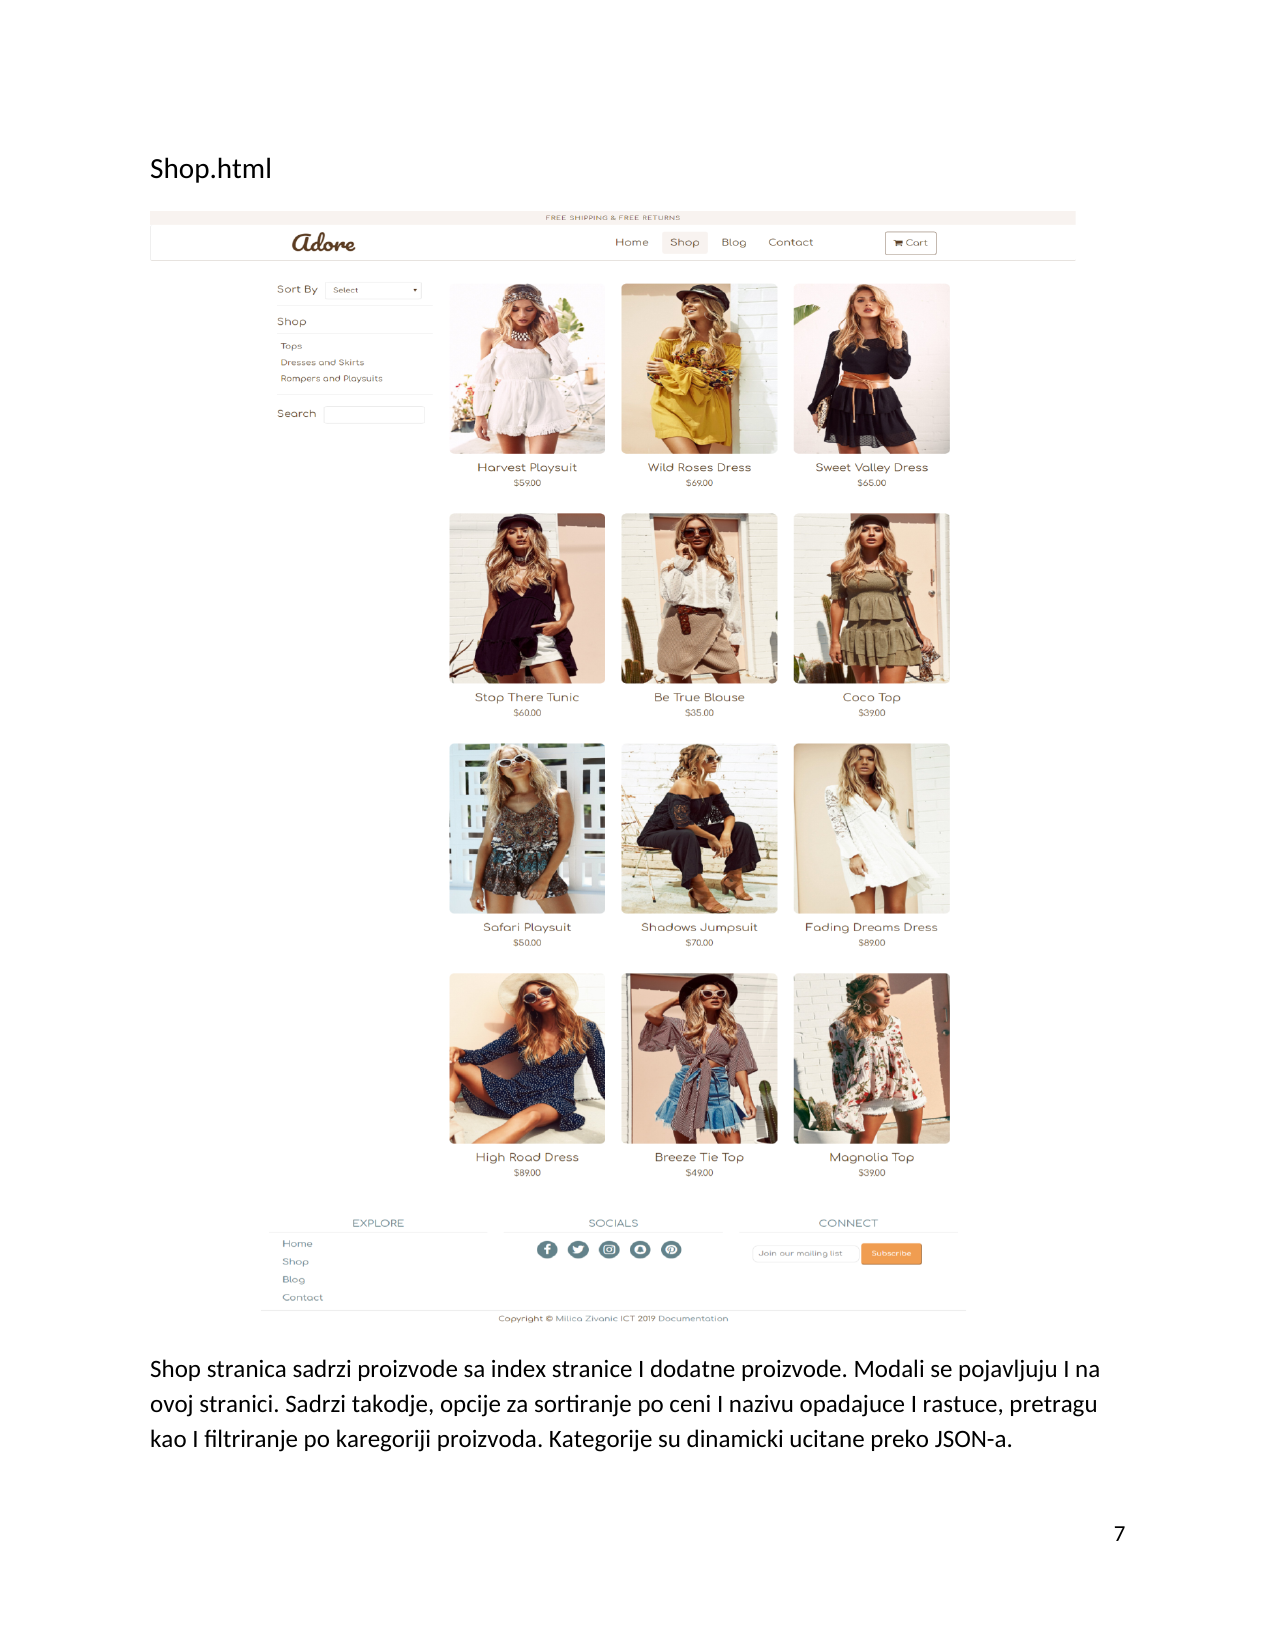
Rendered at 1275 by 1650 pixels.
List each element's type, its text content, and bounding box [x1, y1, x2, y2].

text Shop.html [150, 150, 1125, 186]
text Shop stranica sadrzi proizvode sa index stranice I dodatne proizvode. Modali se pojavljuju I na ovoj stranici. Sadrzi takodje, opcije za sortiranje po ceni I nazivu opadajuce I rastuce, pretragu kao I filtriranje po karegoriji proizvoda. Kategorije su dinamicki ucitane preko JSON-a. [150, 1353, 1125, 1453]
picture [150, 211, 1076, 1327]
